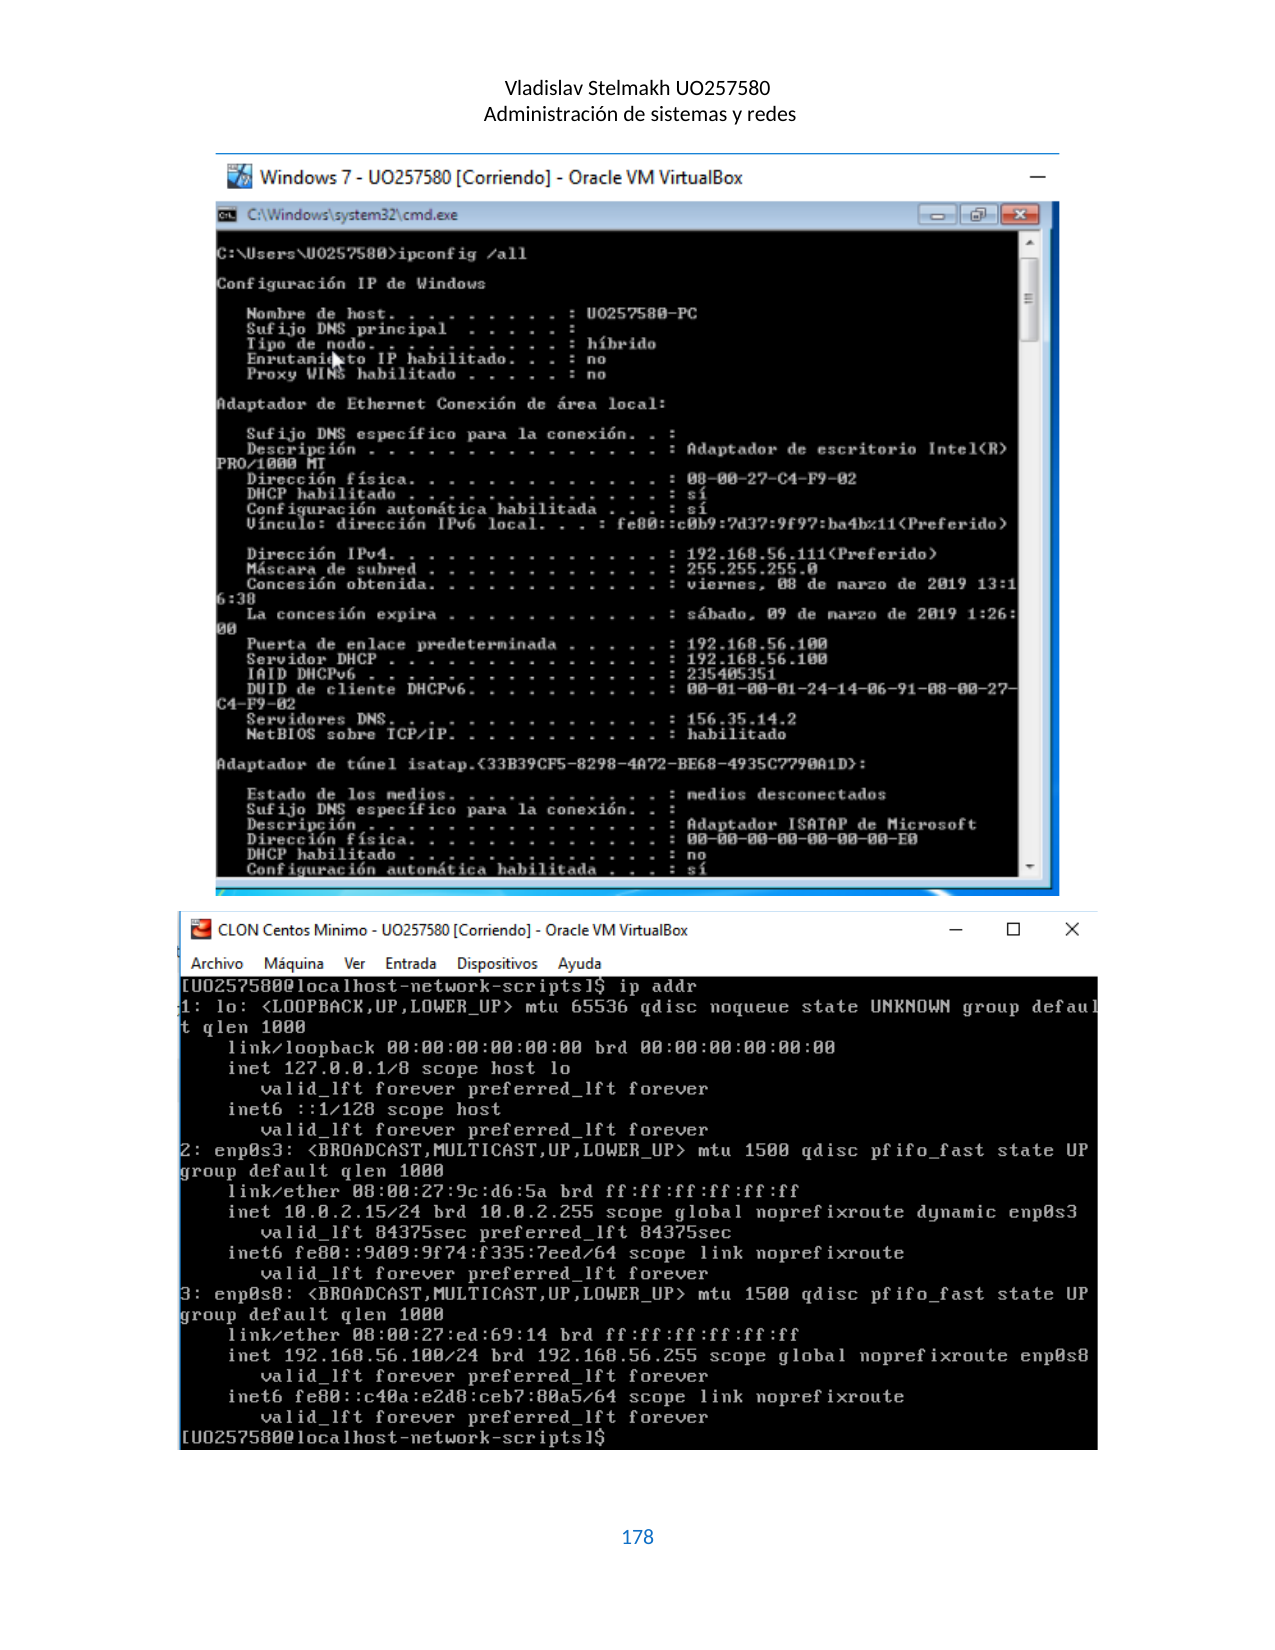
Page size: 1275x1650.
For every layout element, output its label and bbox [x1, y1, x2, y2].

picture [215, 153, 1060, 896]
picture [177, 911, 1098, 1450]
